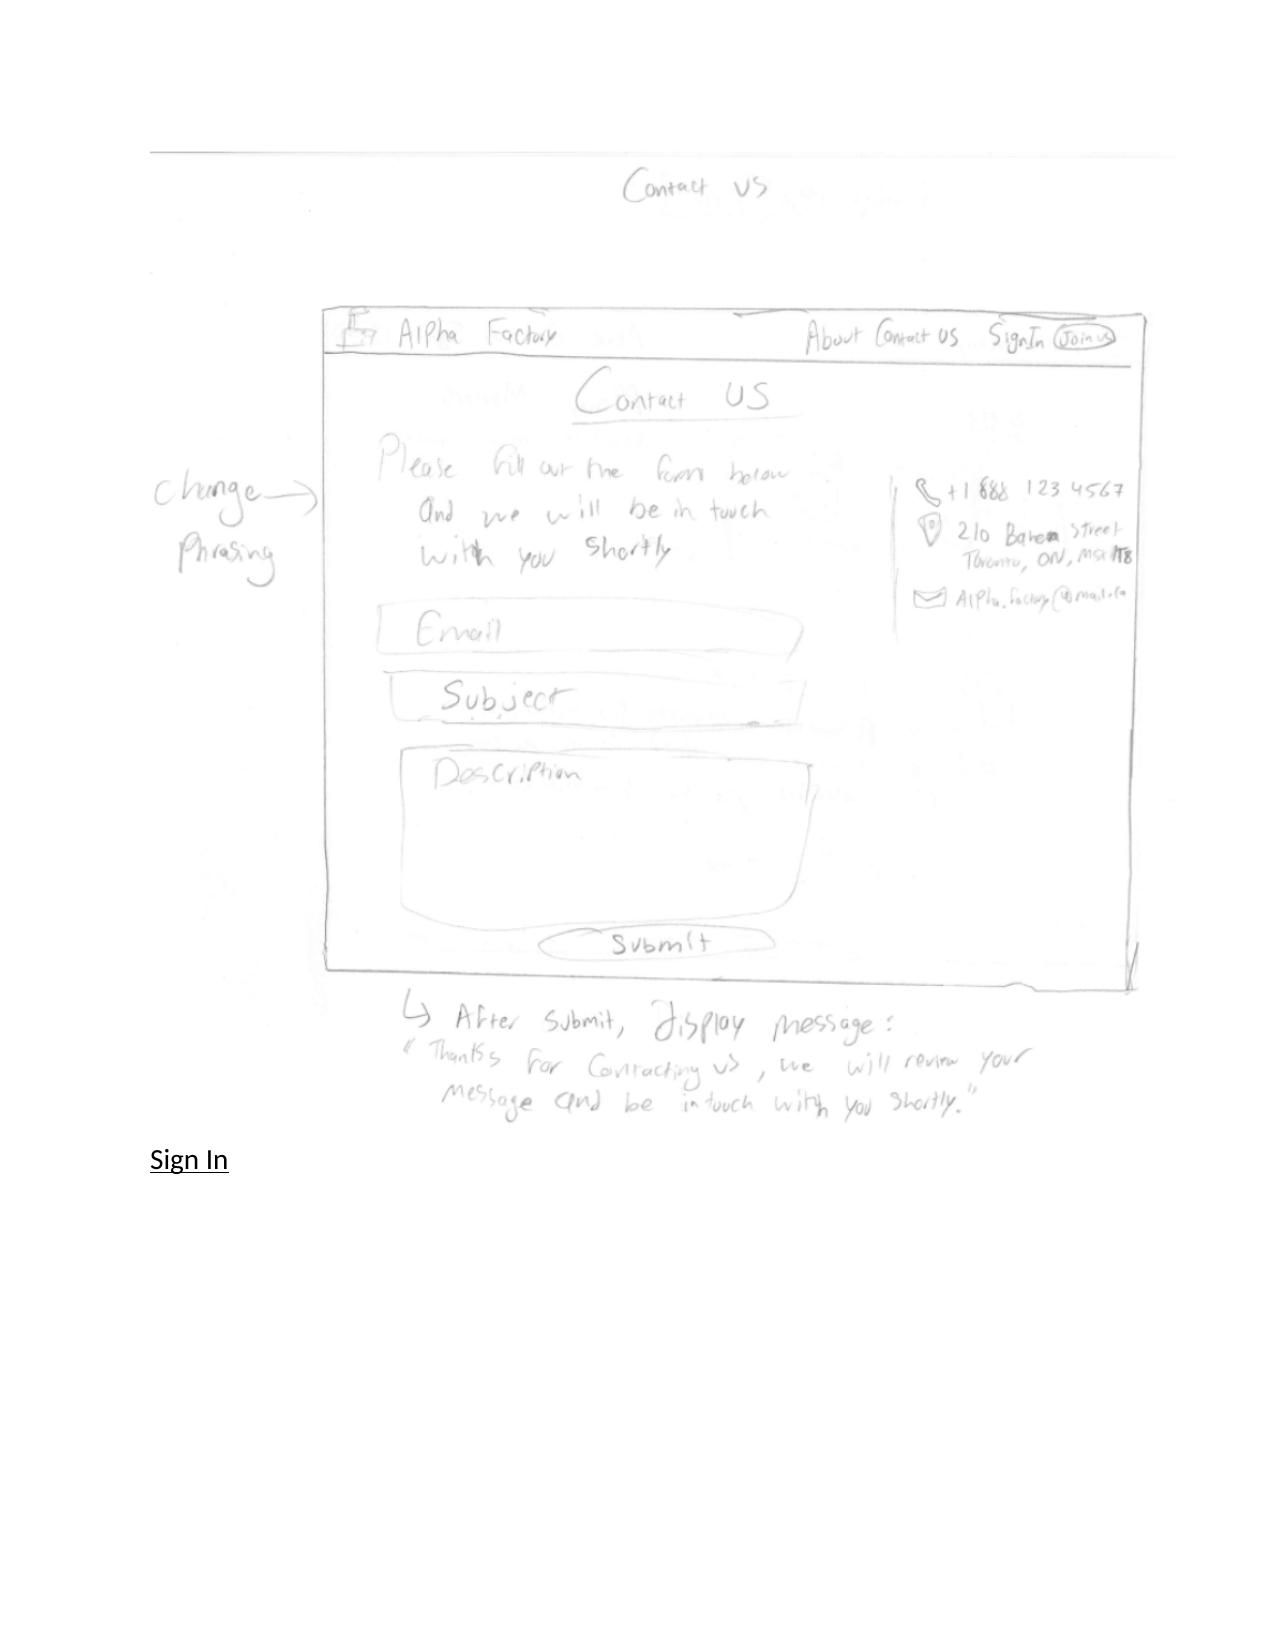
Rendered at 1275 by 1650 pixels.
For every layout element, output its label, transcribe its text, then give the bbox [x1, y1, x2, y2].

text Sign In [150, 1141, 1125, 1177]
